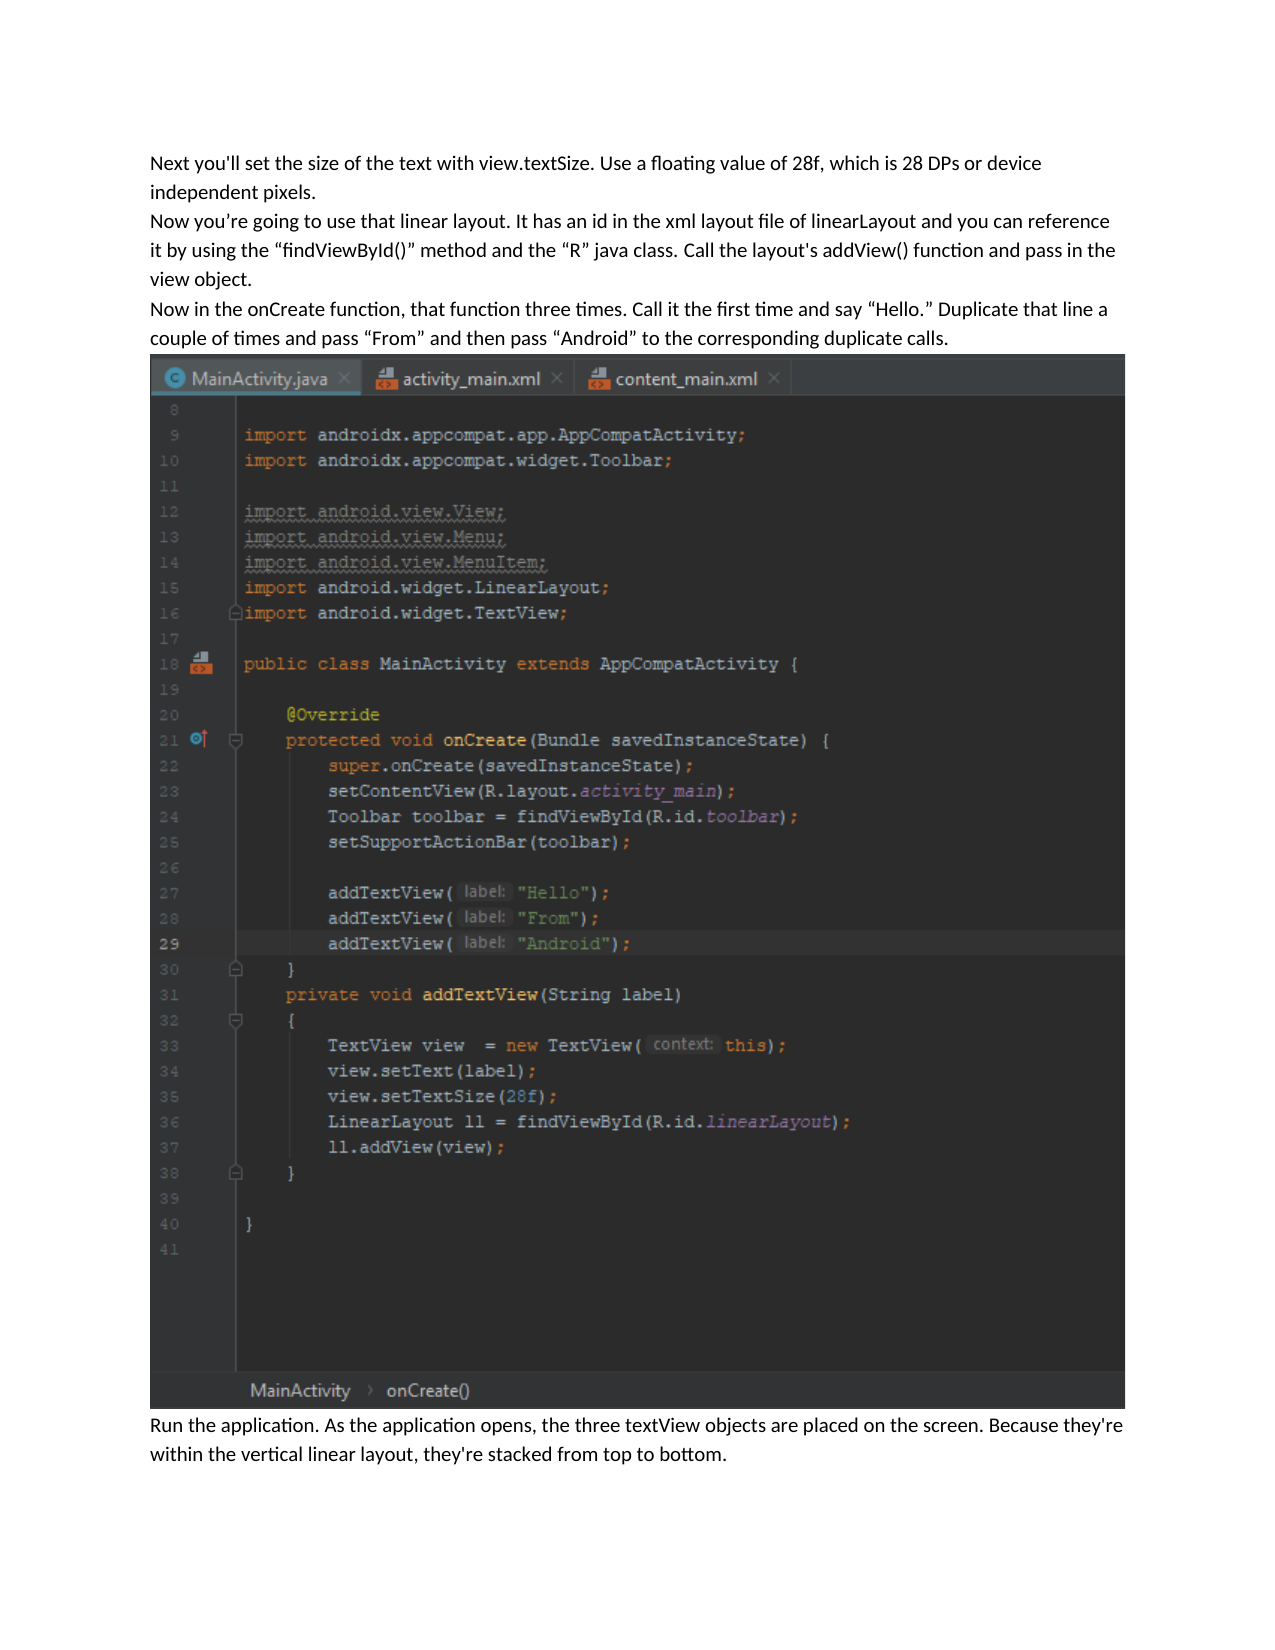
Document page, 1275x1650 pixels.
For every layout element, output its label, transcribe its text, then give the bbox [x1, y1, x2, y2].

text Run the application. As the application opens, the three textView objects are placed on the screen. Because they're within the vertical linear layout, they're stacked from top to bottom. [150, 1412, 1125, 1467]
text Now you’re going to use that linear layout. It has an id in the xml layout file of linearLayout and you can reference it by using the “findViewById()” method and the “R” java class. Call the layout's addView() function and pass in the view object. [150, 208, 1125, 292]
text Now in the onCreate function, that function three times. Call it the first time and say “Hello.” Duplicate that line a couple of times and pass “From” and then pass “Android” to the corresponding duplicate calls. [150, 296, 1125, 350]
picture [150, 354, 1125, 1409]
text Next you'll set the size of the text with view.textSize. Use a floating value of 28f, which is 28 DPs or device independent pixels. [150, 150, 1125, 204]
